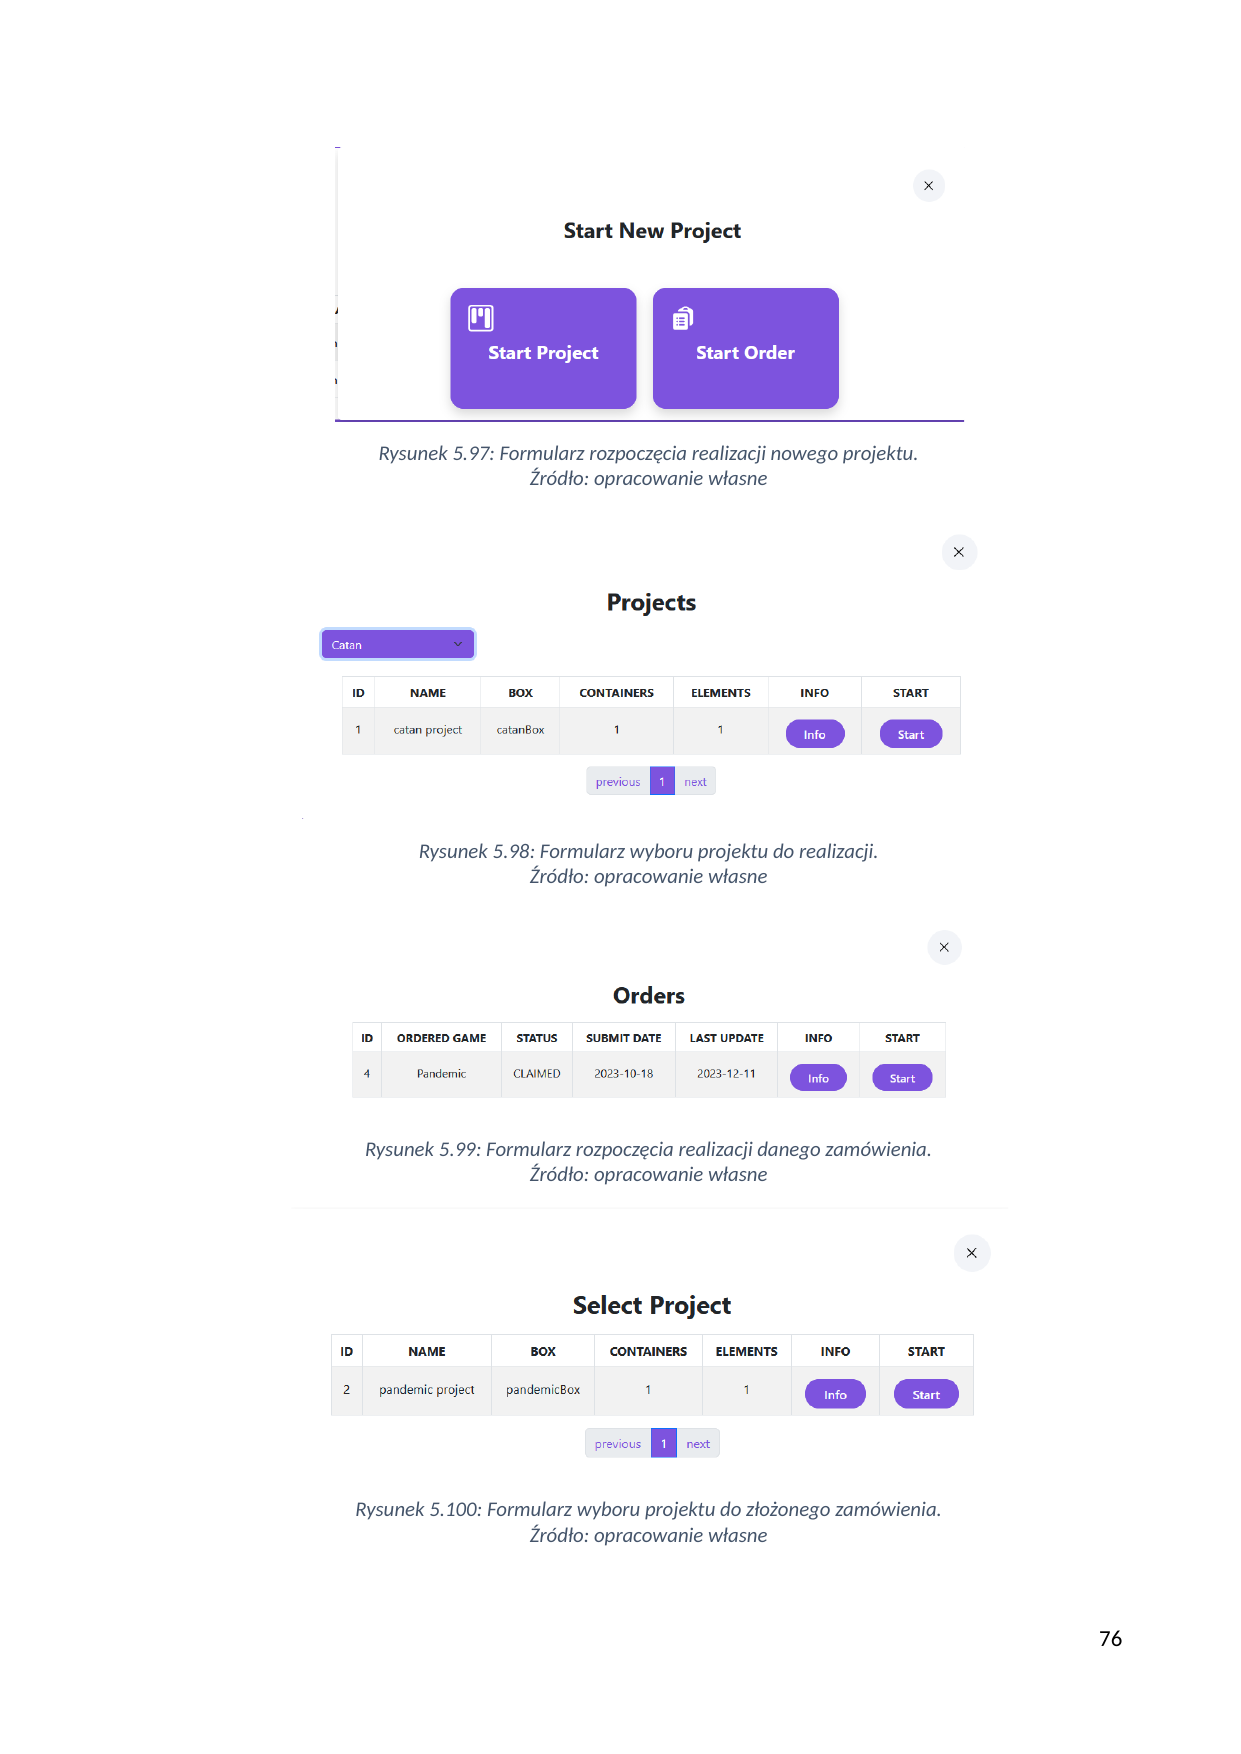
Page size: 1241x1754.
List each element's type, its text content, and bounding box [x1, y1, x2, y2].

picture [317, 909, 983, 1118]
picture [335, 147, 965, 422]
text Źródło: opracowanie własne [177, 1162, 1122, 1187]
text Źródło: opracowanie własne [177, 863, 1122, 889]
text Źródło: opracowanie własne [177, 1522, 1122, 1547]
picture [291, 1207, 1009, 1478]
text Źródło: opracowanie własne [177, 465, 1122, 491]
picture [302, 511, 998, 819]
